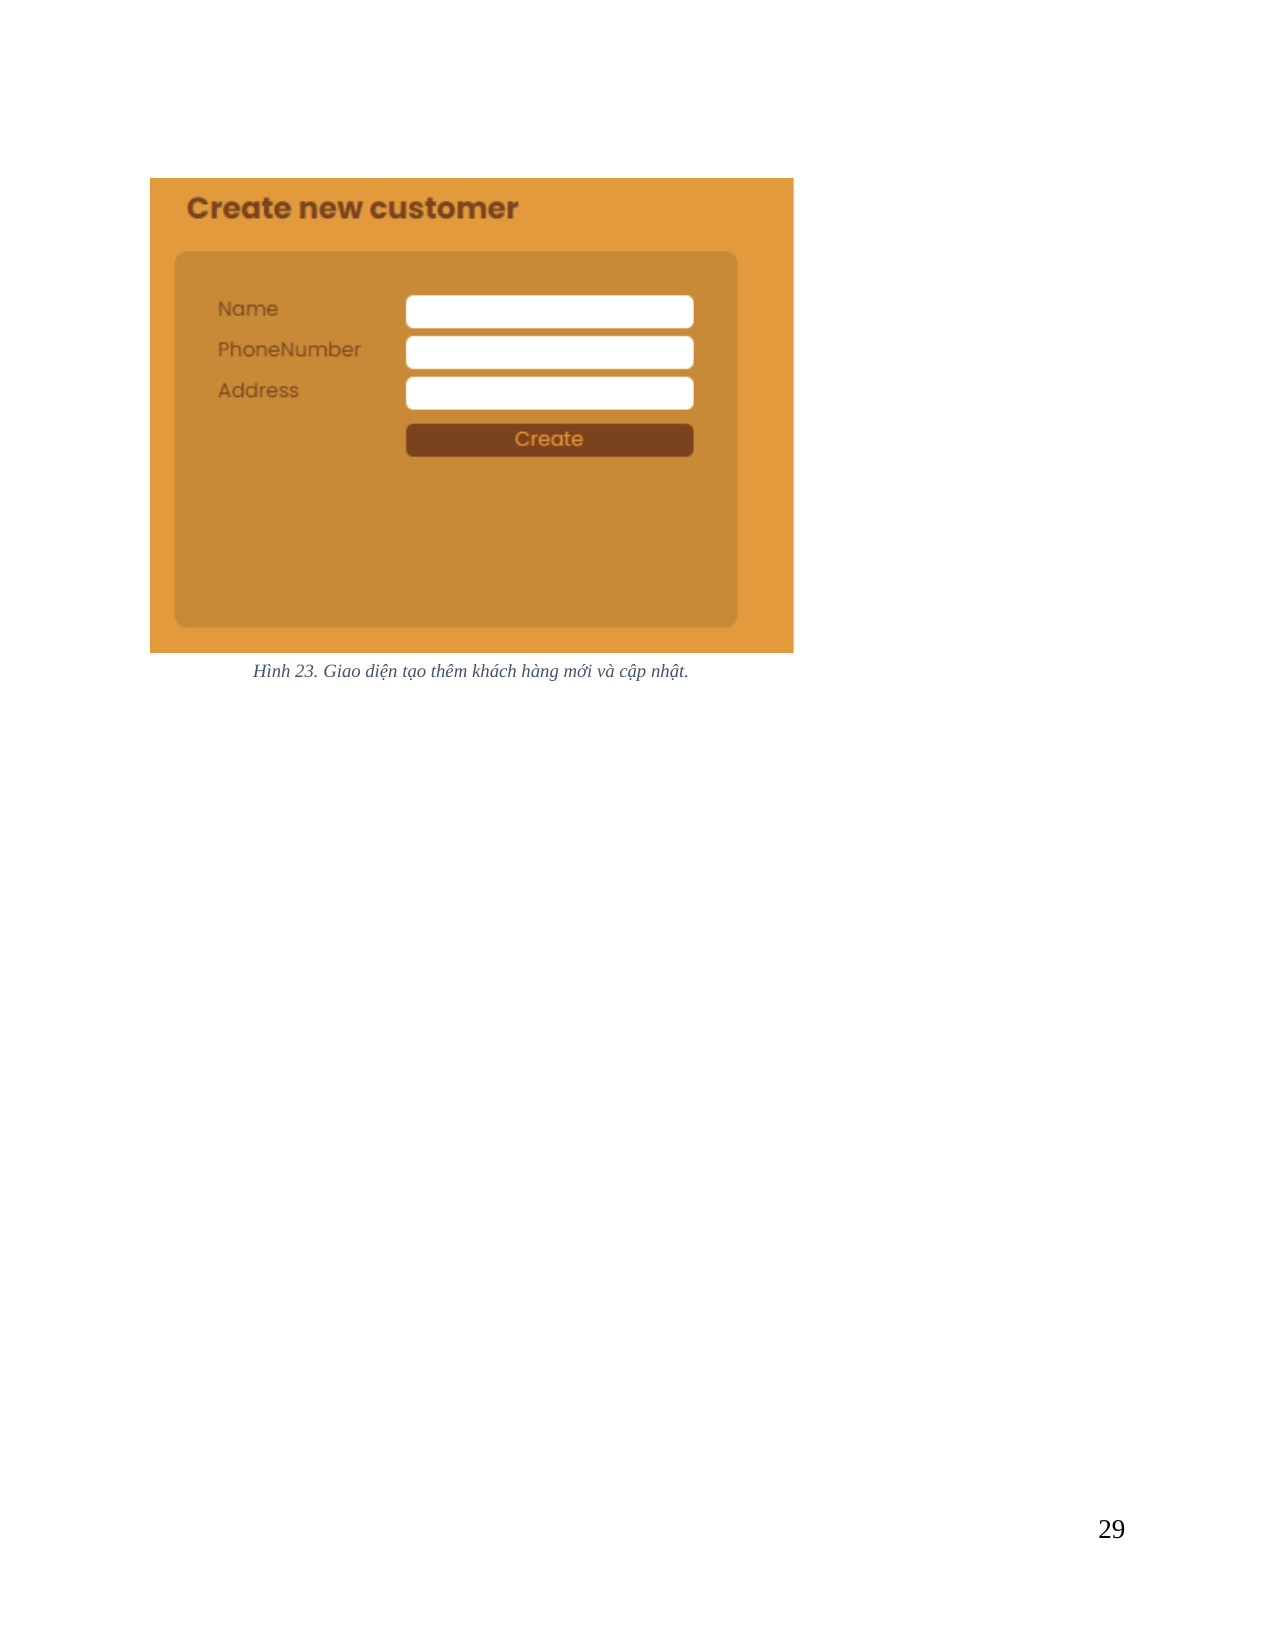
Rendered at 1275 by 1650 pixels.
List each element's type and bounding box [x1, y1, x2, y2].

picture [150, 178, 794, 653]
